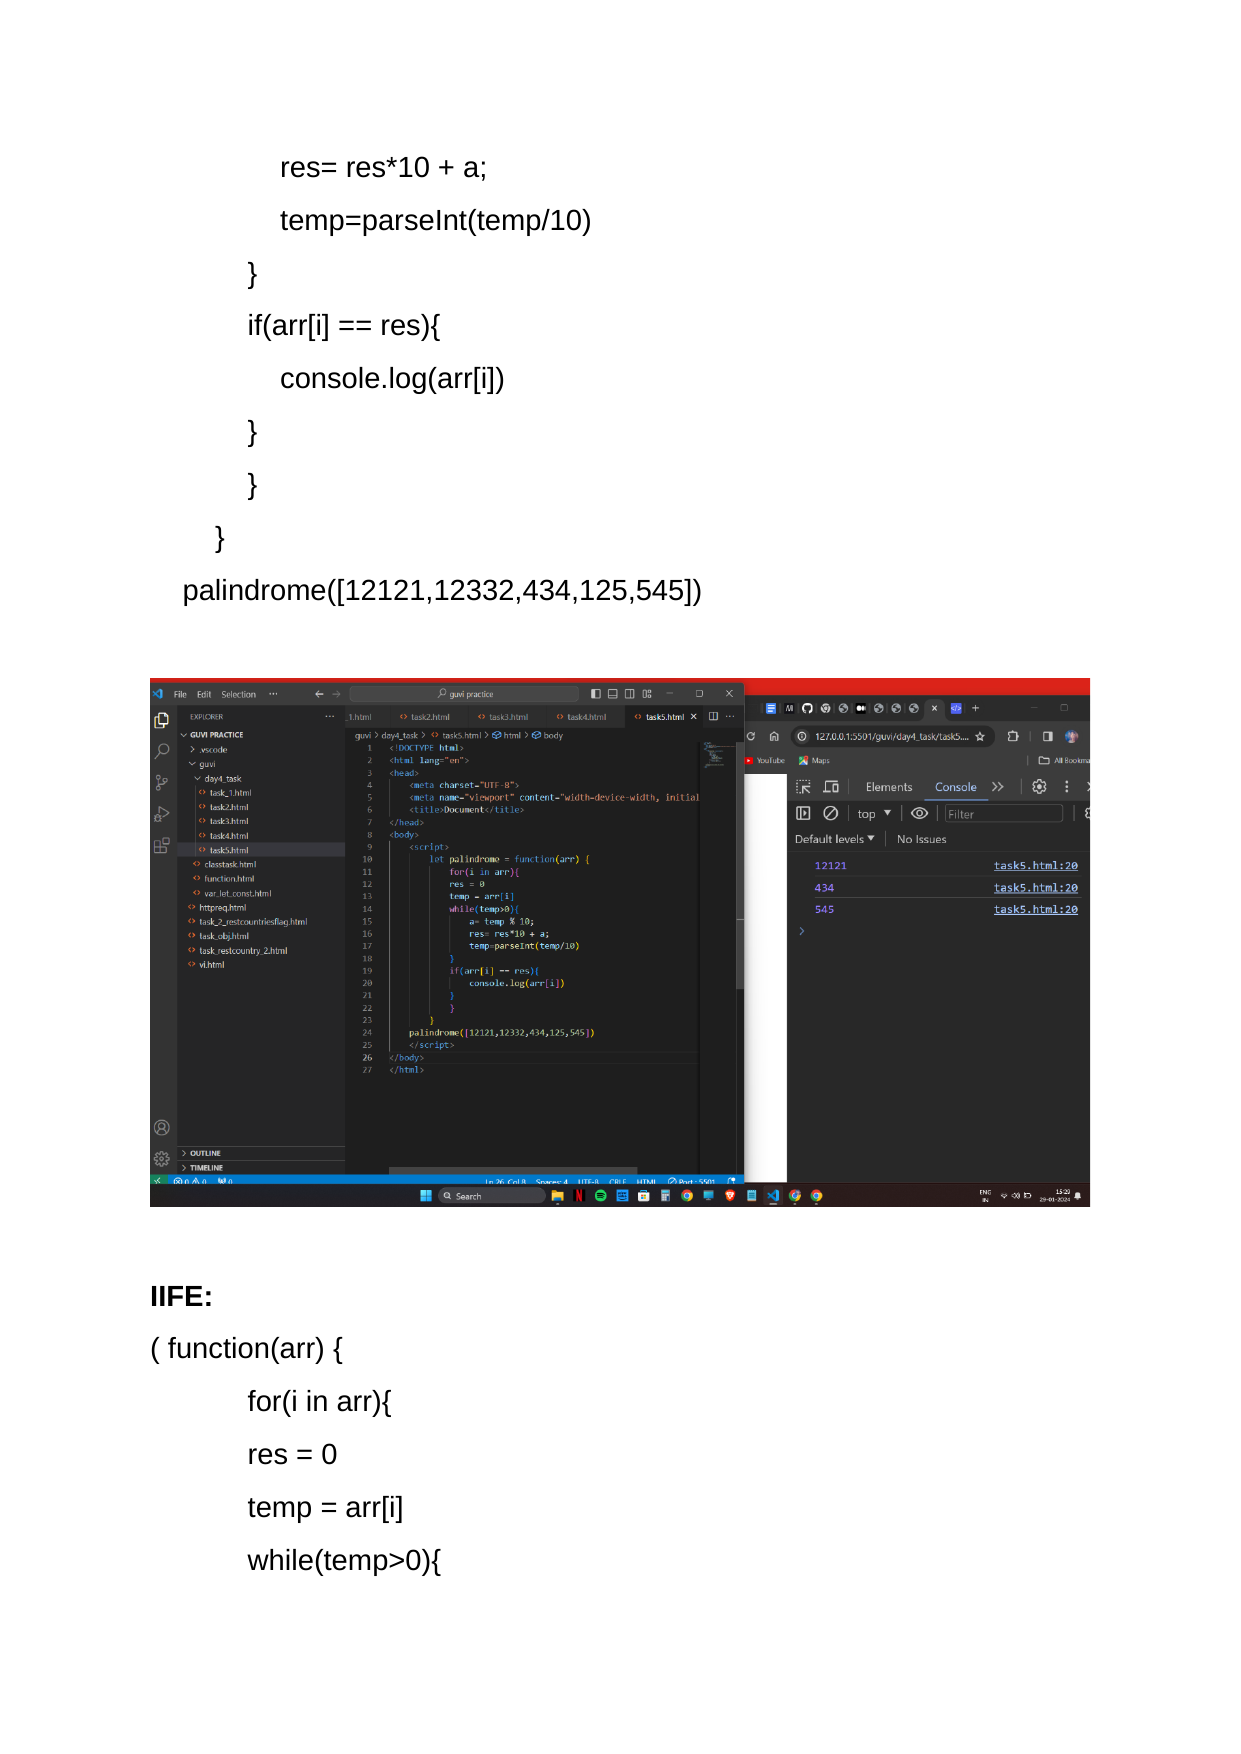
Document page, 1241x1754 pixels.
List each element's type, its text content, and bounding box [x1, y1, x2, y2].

text temp=parseInt(temp/10) [150, 203, 1090, 236]
picture [150, 678, 1091, 1207]
text } [150, 256, 1090, 289]
text for(i in arr){ [150, 1384, 1090, 1418]
text res= res*10 + a; [150, 150, 1090, 183]
text } [150, 520, 1090, 553]
text IIFE: [150, 1279, 1090, 1312]
text while(temp>0){ [150, 1543, 1090, 1576]
text console.log(arr[i]) [150, 361, 1090, 395]
text if(arr[i] == res){ [150, 308, 1090, 342]
text res = 0 [150, 1437, 1090, 1471]
text ( function(arr) { [150, 1331, 1090, 1365]
text temp = arr[i] [150, 1490, 1090, 1523]
text } [150, 467, 1090, 500]
text } [150, 414, 1090, 448]
text palindrome([12121,12332,434,125,545]) [150, 572, 1090, 606]
